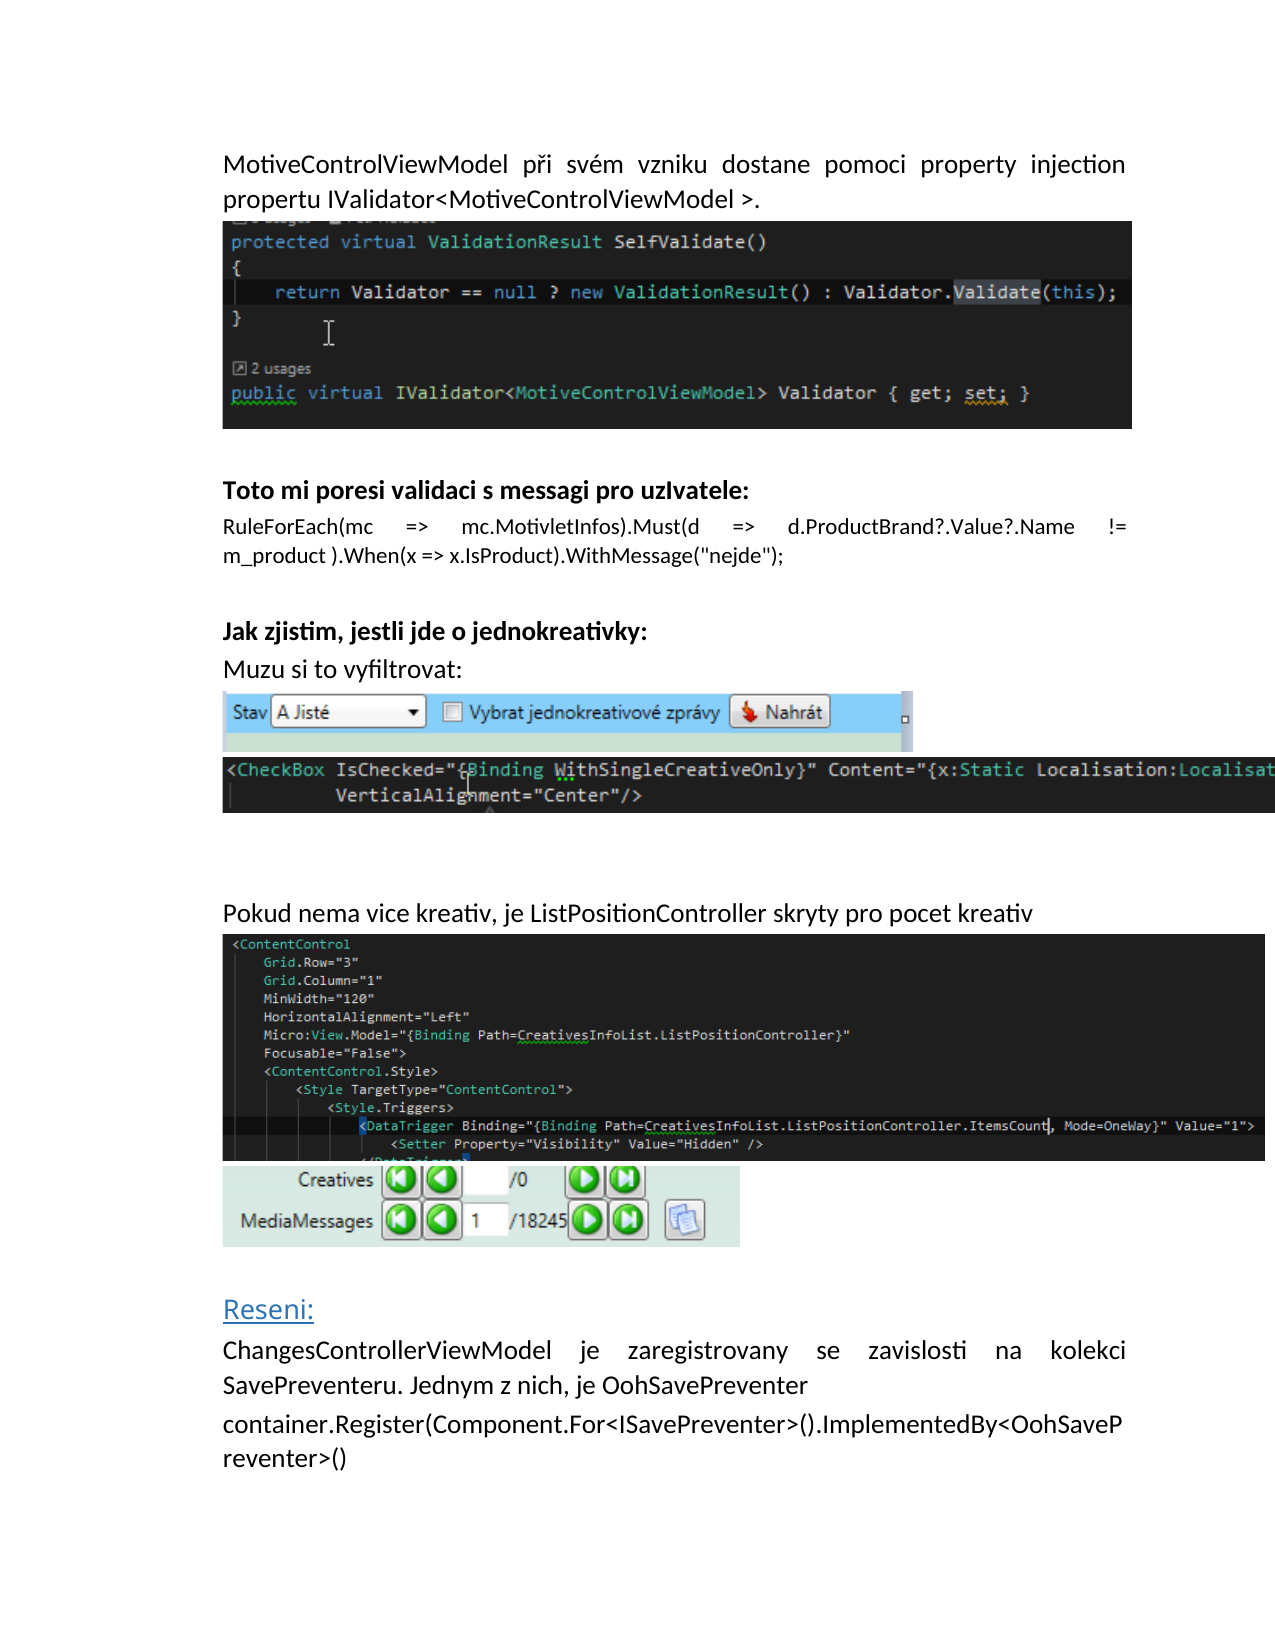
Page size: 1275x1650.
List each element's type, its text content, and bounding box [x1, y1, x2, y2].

text Pokud nema vice kreativ, je ListPositionController skryty pro pocet kreativ [223, 896, 1127, 929]
picture [222, 934, 1265, 1161]
picture [222, 691, 914, 752]
picture [222, 1166, 740, 1247]
picture [222, 757, 1275, 813]
text MotiveControlViewModel při svém vzniku dostane pomoci property injection propertu IValidator<MotiveControlViewModel >. [223, 148, 1127, 215]
text RuleForEach(mc => mc.MotivletInfos).Must(d => d.ProductBrand?.Value?.Name != m_product ).When(x => x.IsProduct).WithMessage("nejde"); [223, 512, 1127, 569]
text Muzu si to vyfiltrovat: [223, 652, 1127, 685]
text Jak zjistim, jestli jde o jednokreativky: [223, 614, 1127, 647]
picture [222, 221, 1132, 429]
text container.Register(Component.For<ISavePreventer>().ImplementedBy<OohSavePreventer>() [223, 1407, 1127, 1474]
text Toto mi poresi validaci s messagi pro uzIvatele: [223, 473, 1127, 506]
subtitle Reseni: [223, 1291, 1127, 1327]
text ChangesControllerViewModel je zaregistrovany se zavislosti na kolekci SavePreventeru. Jednym z nich, je OohSavePreventer [223, 1333, 1127, 1401]
